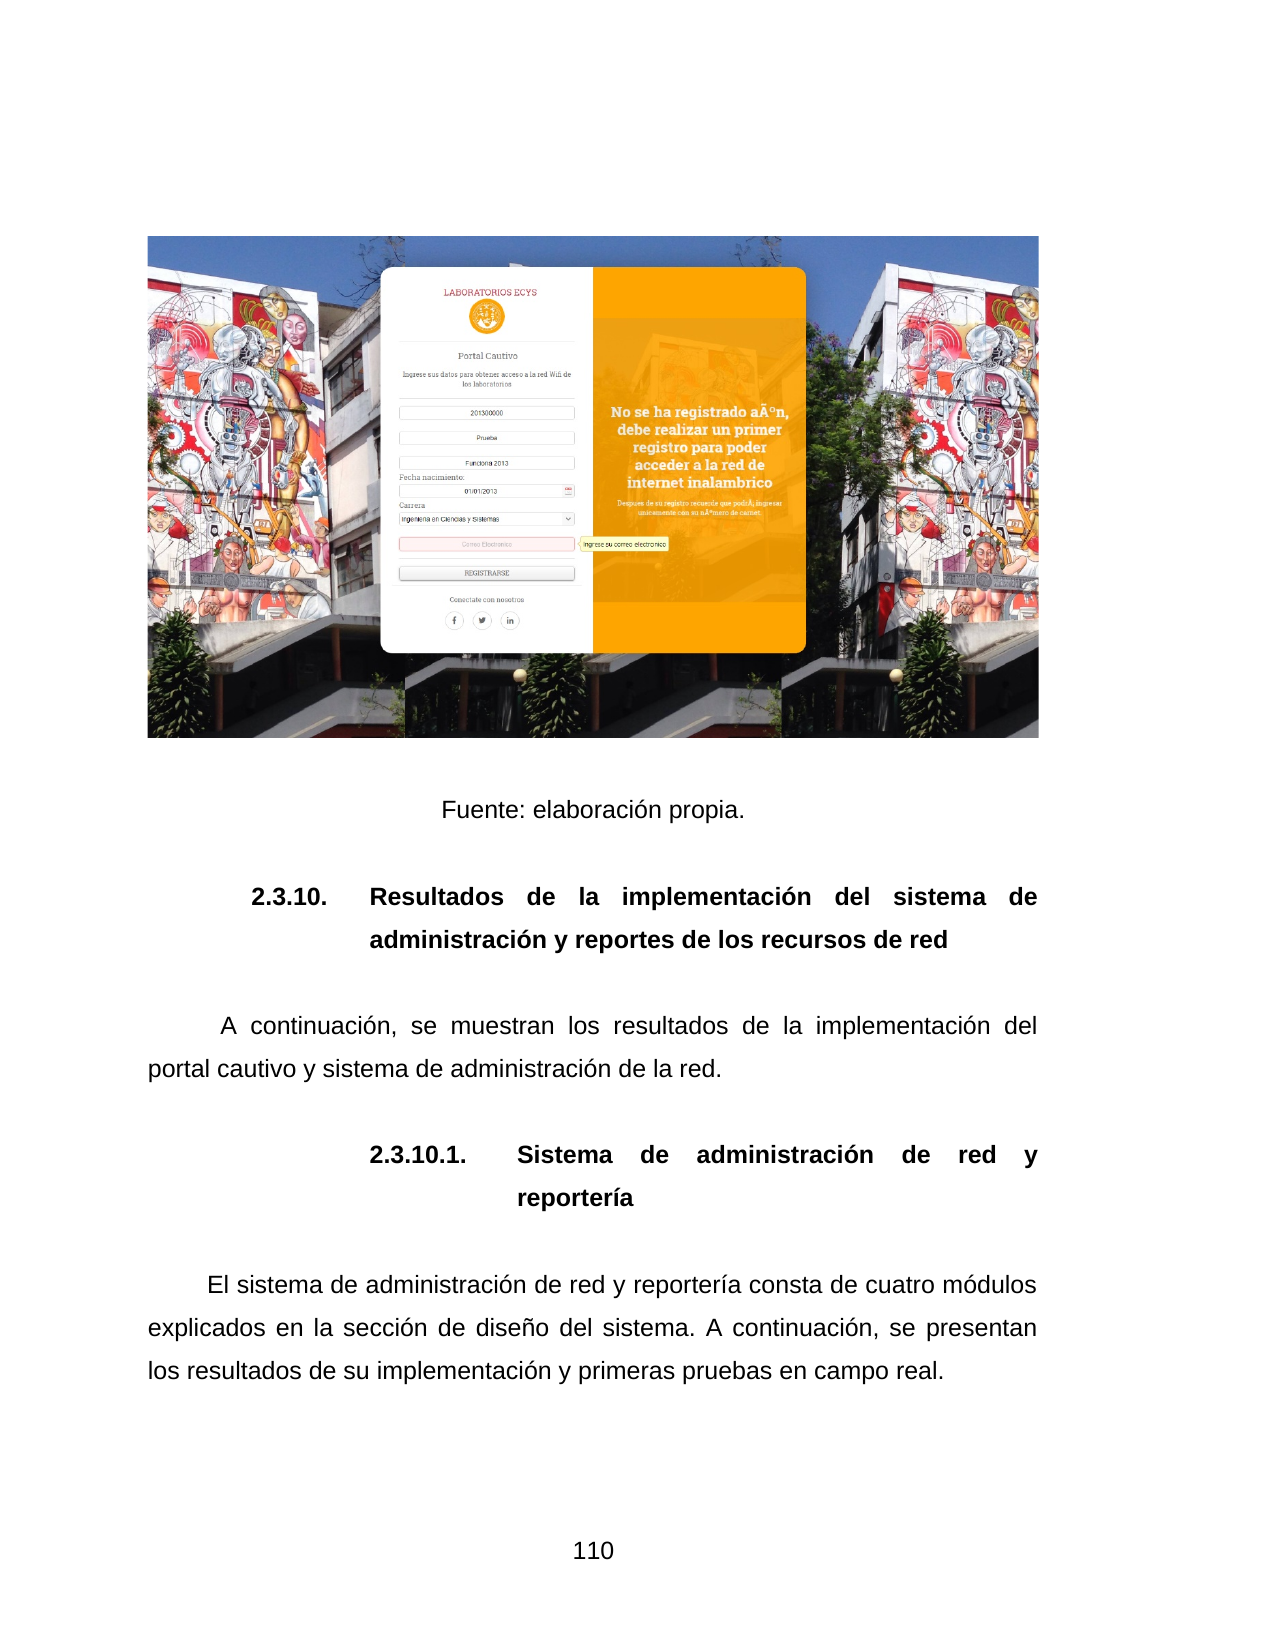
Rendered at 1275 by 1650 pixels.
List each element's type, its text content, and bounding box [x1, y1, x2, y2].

text Fuente: elaboración propia. [148, 795, 1039, 824]
text Resultados de la implementación del sistema de administración y reportes de los recursos de red [251, 881, 1039, 953]
picture [147, 236, 1039, 738]
text A continuación, se muestran los resultados de la implementación del portal cautivo y sistema de administración de la red. [148, 1011, 1039, 1083]
text Sistema de administración de red y reportería [369, 1140, 1039, 1212]
text El sistema de administración de red y reportería consta de cuatro módulos explicados en la sección de diseño del sistema. A continuación, se presentan los resultados de su implementación y primeras pruebas en campo real. [148, 1269, 1039, 1384]
